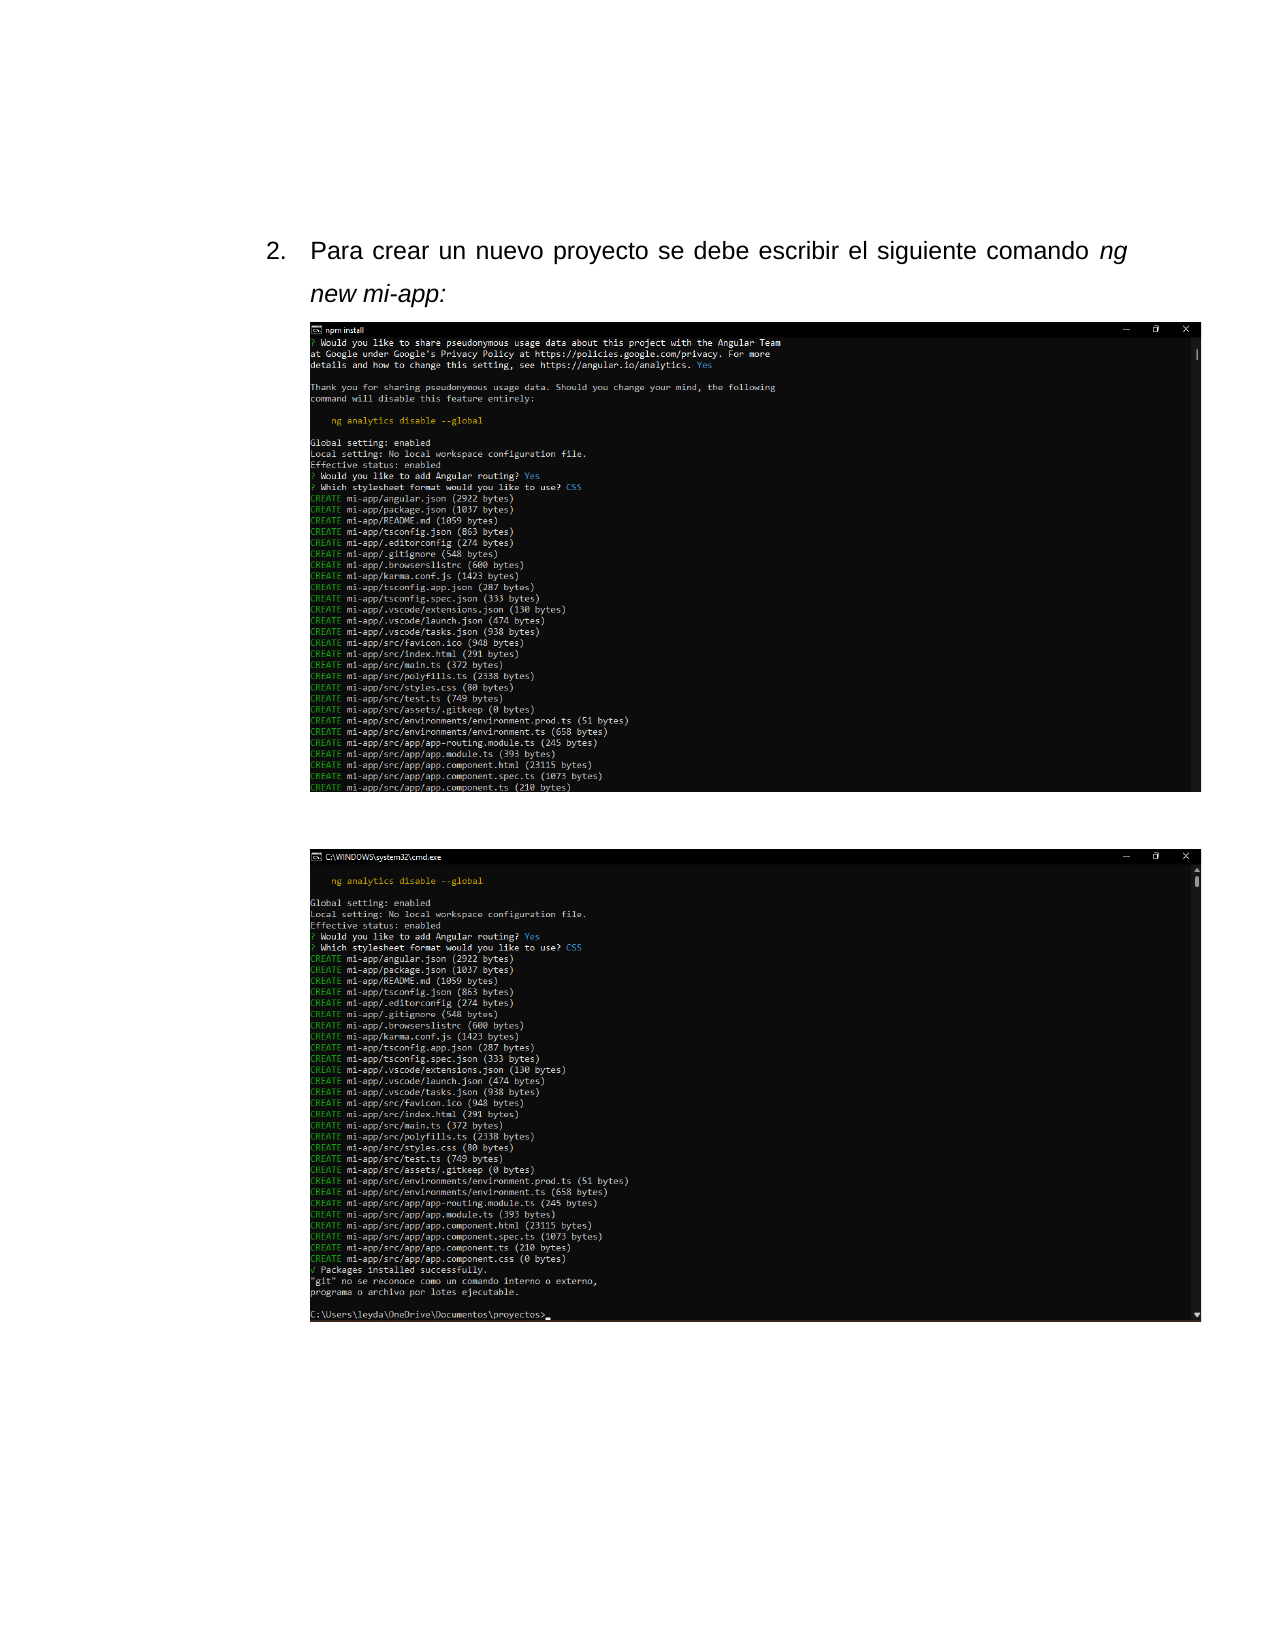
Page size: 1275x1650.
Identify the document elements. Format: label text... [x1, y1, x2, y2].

picture [310, 322, 1202, 792]
picture [310, 849, 1202, 1322]
list Para crear un nuevo proyecto se debe escribir el siguiente comando ng new mi-app: [266, 236, 1127, 308]
